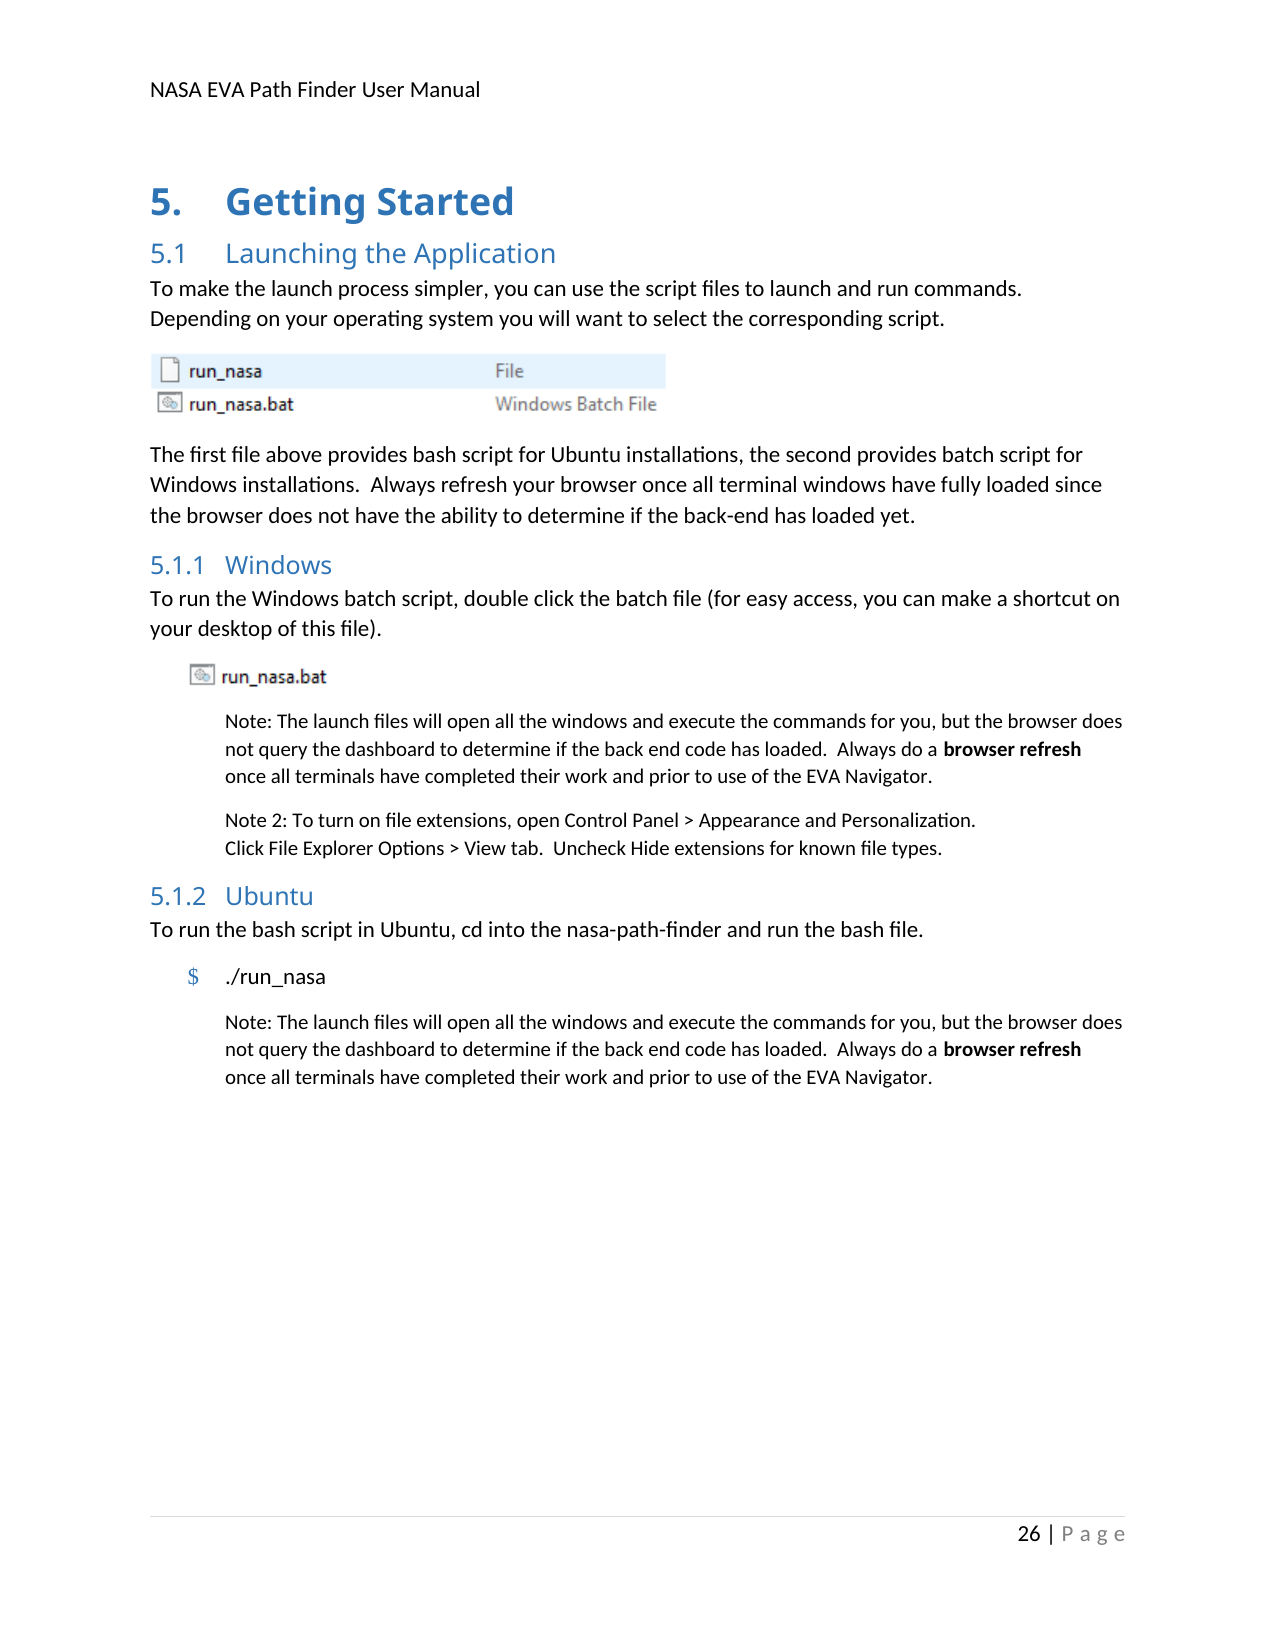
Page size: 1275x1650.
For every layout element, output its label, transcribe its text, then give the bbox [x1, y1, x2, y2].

text To run the bash script in Ubuntu, cd into the nasa-path-finder and run the bash file. [150, 916, 1125, 943]
text Note: The launch files will open all the windows and execute the commands for you, but the browser does not query the dashboard to determine if the back end code has loaded. Always do a browser refresh once all terminals have completed their work and prior to use of the EVA Navigator. [225, 1009, 1125, 1089]
picture [150, 351, 666, 422]
subtitle Getting Started [150, 175, 1125, 226]
subtitle Launching the Application [150, 234, 1125, 271]
text Note 2: To turn on file extensions, open Control Panel > Appearance and Personalization. Click File Explorer Options > View tab. Uncheck Hide extensions for known file types. [225, 807, 1125, 860]
text To make the launch process simpler, you can use the script files to launch and run commands. Depending on your operating system you will want to select the corresponding script. [150, 274, 1125, 332]
picture [187, 661, 336, 690]
list ./run_nasa [187, 962, 1125, 990]
text Note: The launch files will open all the windows and execute the commands for you, but the browser does not query the dashboard to determine if the back end code has loaded. Always do a browser refresh once all terminals have completed their work and prior to use of the EVA Navigator. [225, 708, 1125, 789]
text To run the Windows batch script, double click the batch file (for easy access, you can make a shortcut on your desktop of this file). [150, 584, 1125, 643]
subtitle Ubuntu [150, 879, 1125, 913]
subtitle Windows [150, 548, 1125, 582]
text The first file above provides bash script for Ubuntu installations, the second provides batch script for Windows installations. Always refresh your browser once all terminal windows have fully loaded since the browser does not have the ability to determine if the back-end has loaded yet. [150, 440, 1125, 529]
